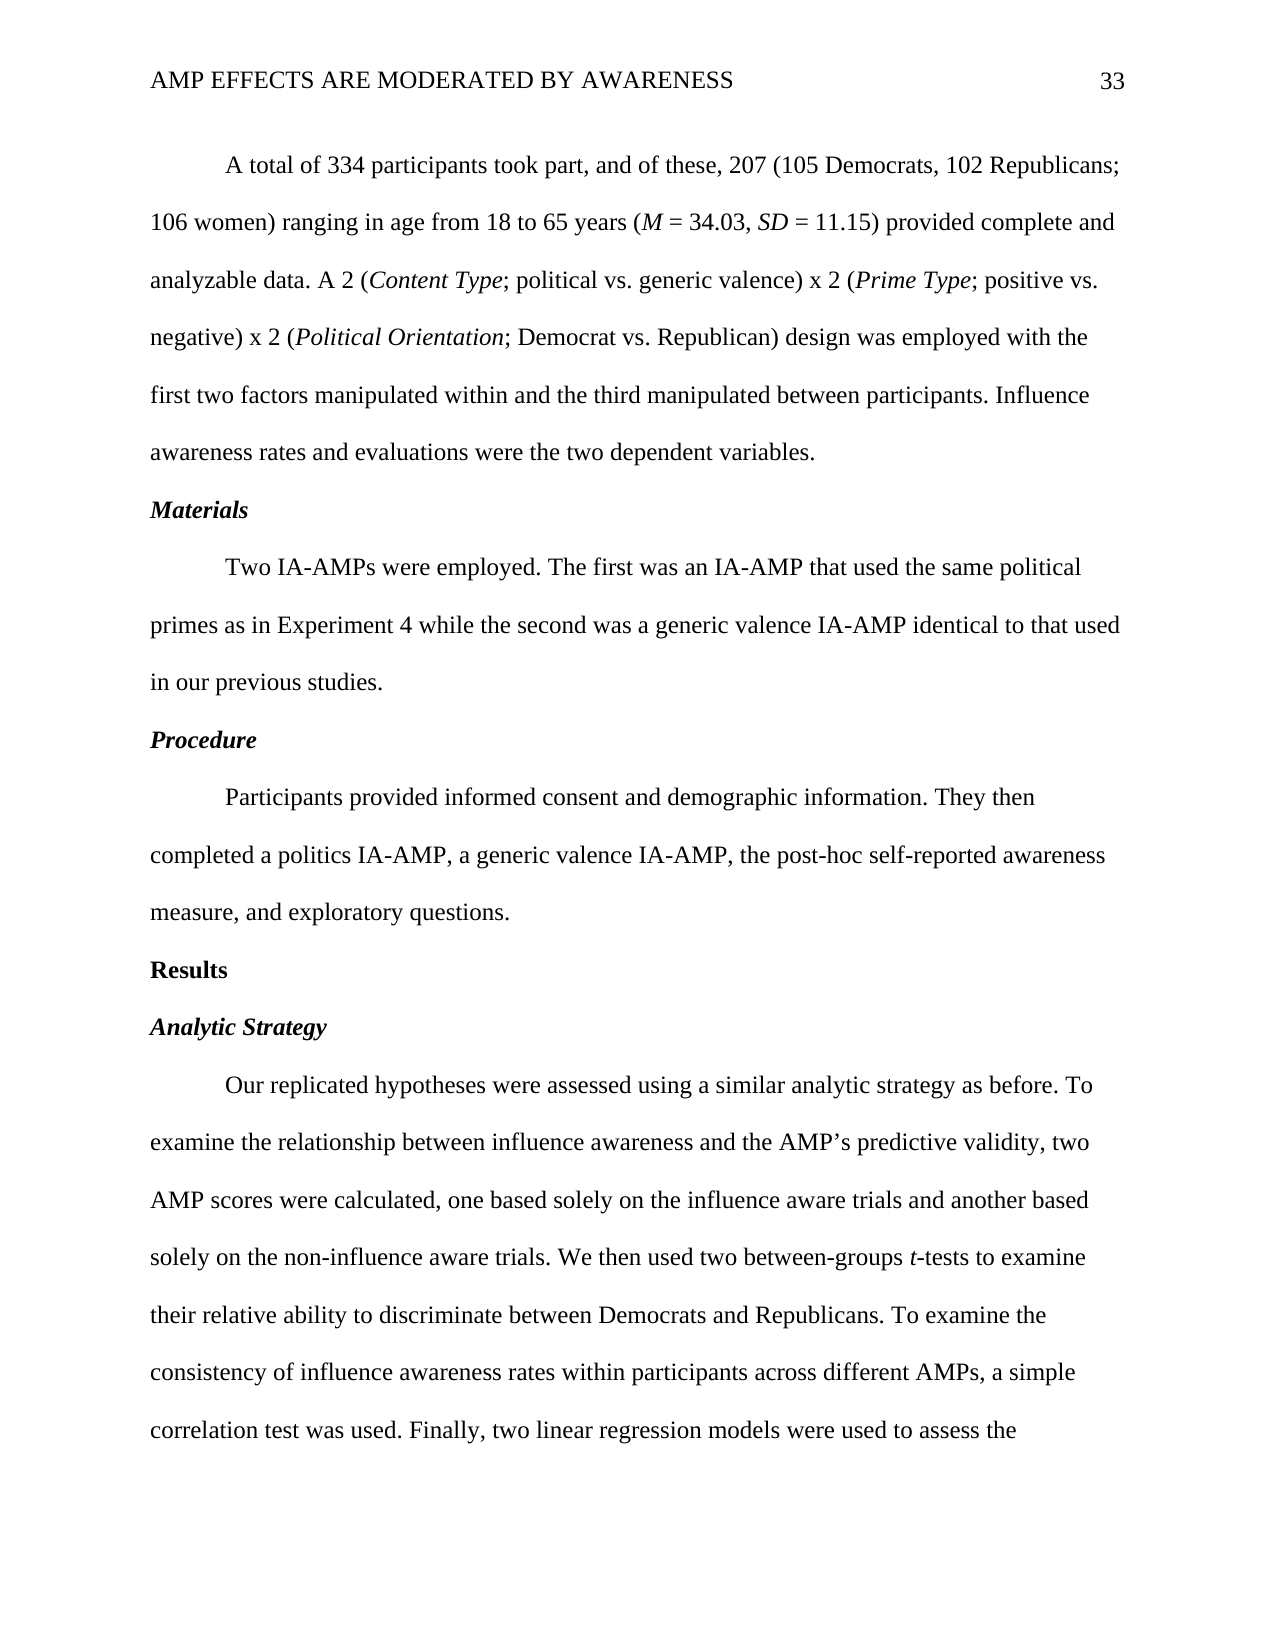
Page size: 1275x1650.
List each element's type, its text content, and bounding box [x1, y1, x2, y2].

subtitle Materials [150, 495, 1125, 524]
text Participants provided informed consent and demographic information. They then completed a politics IA-AMP, a generic valence IA-AMP, the post-hoc self-reported awareness measure, and exploratory questions. [150, 782, 1125, 926]
text Two IA-AMPs were employed. The first was an IA-AMP that used the same political primes as in Experiment 4 while the second was a generic valence IA-AMP identical to that used in our previous studies. [150, 552, 1125, 696]
text A total of 334 participants took part, and of these, 207 (105 Democrats, 102 Republicans; 106 women) ranging in age from 18 to 65 years (M = 34.03, SD = 11.15) provided complete and analyzable data. A 2 (Content Type; political vs. generic valence) x 2 (Prime Type; positive vs. negative) x 2 (Political Orientation; Democrat vs. Republican) design was employed with the first two factors manipulated within and the third manipulated between participants. Influence awareness rates and evaluations were the two dependent variables. [150, 150, 1125, 466]
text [150, 1070, 1125, 1444]
subtitle Analytic Strategy [150, 1012, 1125, 1041]
subtitle Procedure [150, 725, 1125, 754]
subtitle Results [150, 955, 1125, 984]
